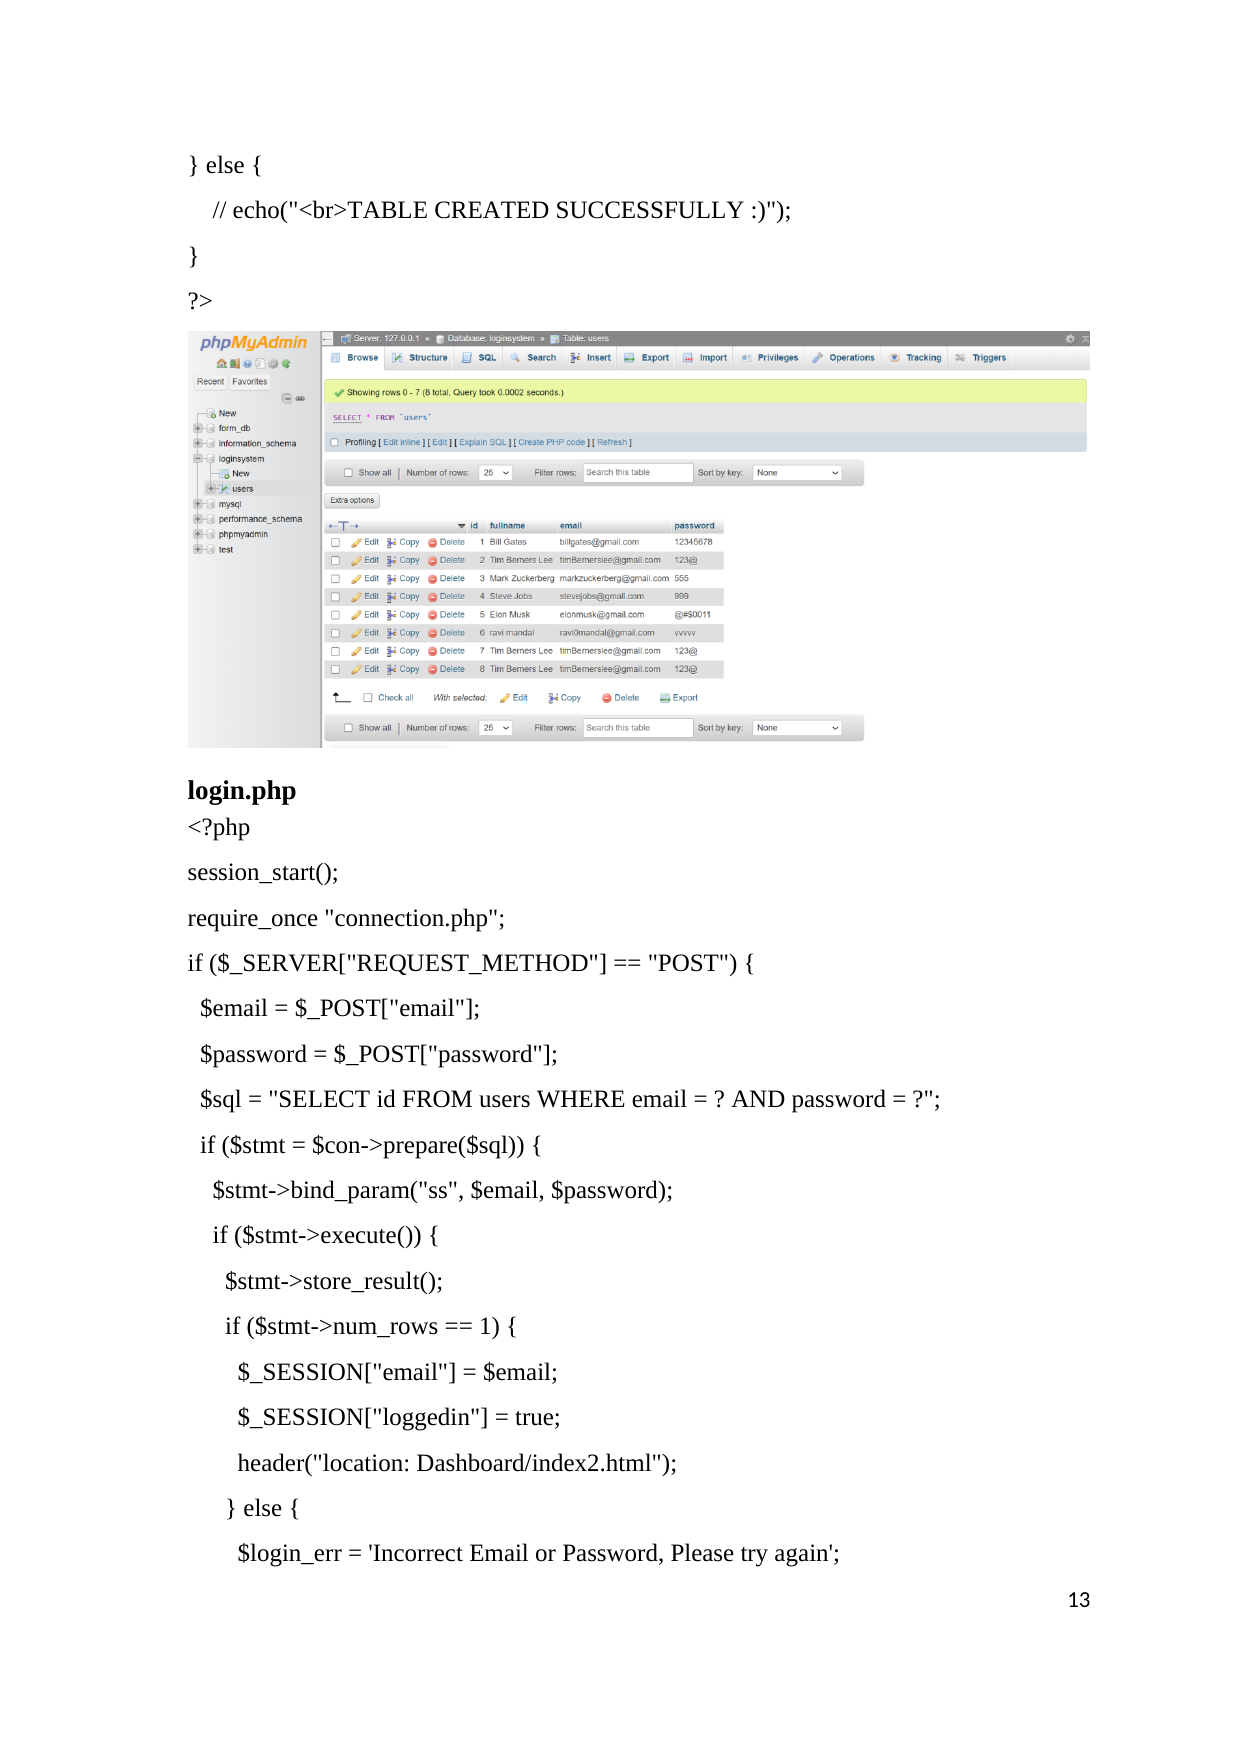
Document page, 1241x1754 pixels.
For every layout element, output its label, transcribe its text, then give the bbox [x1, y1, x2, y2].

text require_once "connection.php"; [187, 903, 1090, 931]
text if ($stmt->num_rows == 1) { [187, 1311, 1090, 1340]
text $_SESSION["email"] = $email; [187, 1357, 1090, 1386]
text $stmt->bind_param("ss", $email, $password); [187, 1175, 1090, 1204]
text ?> [187, 286, 1090, 315]
text if ($stmt->execute()) { [187, 1221, 1090, 1249]
text header("location: Dashboard/index2.html"); [187, 1448, 1090, 1476]
text $email = $_POST["email"]; [187, 993, 1090, 1022]
picture [187, 331, 1090, 748]
text } [187, 241, 1090, 269]
text <?php [187, 812, 1090, 841]
text } else { [187, 1493, 1090, 1522]
text // echo("<br>TABLE CREATED SUCCESSFULLY :)"); [187, 195, 1090, 224]
text $password = $_POST["password"]; [187, 1039, 1090, 1068]
text $sql = "SELECT id FROM users WHERE email = ? AND password = ?"; [187, 1084, 1090, 1113]
text $_SESSION["loggedin"] = true; [187, 1402, 1090, 1431]
subtitle login.php [187, 774, 1090, 806]
text session_start(); [187, 857, 1090, 886]
text } else { [187, 150, 1090, 179]
text $login_err = 'Incorrect Email or Password, Please try again'; [187, 1538, 1090, 1567]
text if ($_SERVER["REQUEST_METHOD"] == "POST") { [187, 948, 1090, 977]
text $stmt->store_result(); [187, 1266, 1090, 1295]
text if ($stmt = $con->prepare($sql)) { [187, 1130, 1090, 1158]
